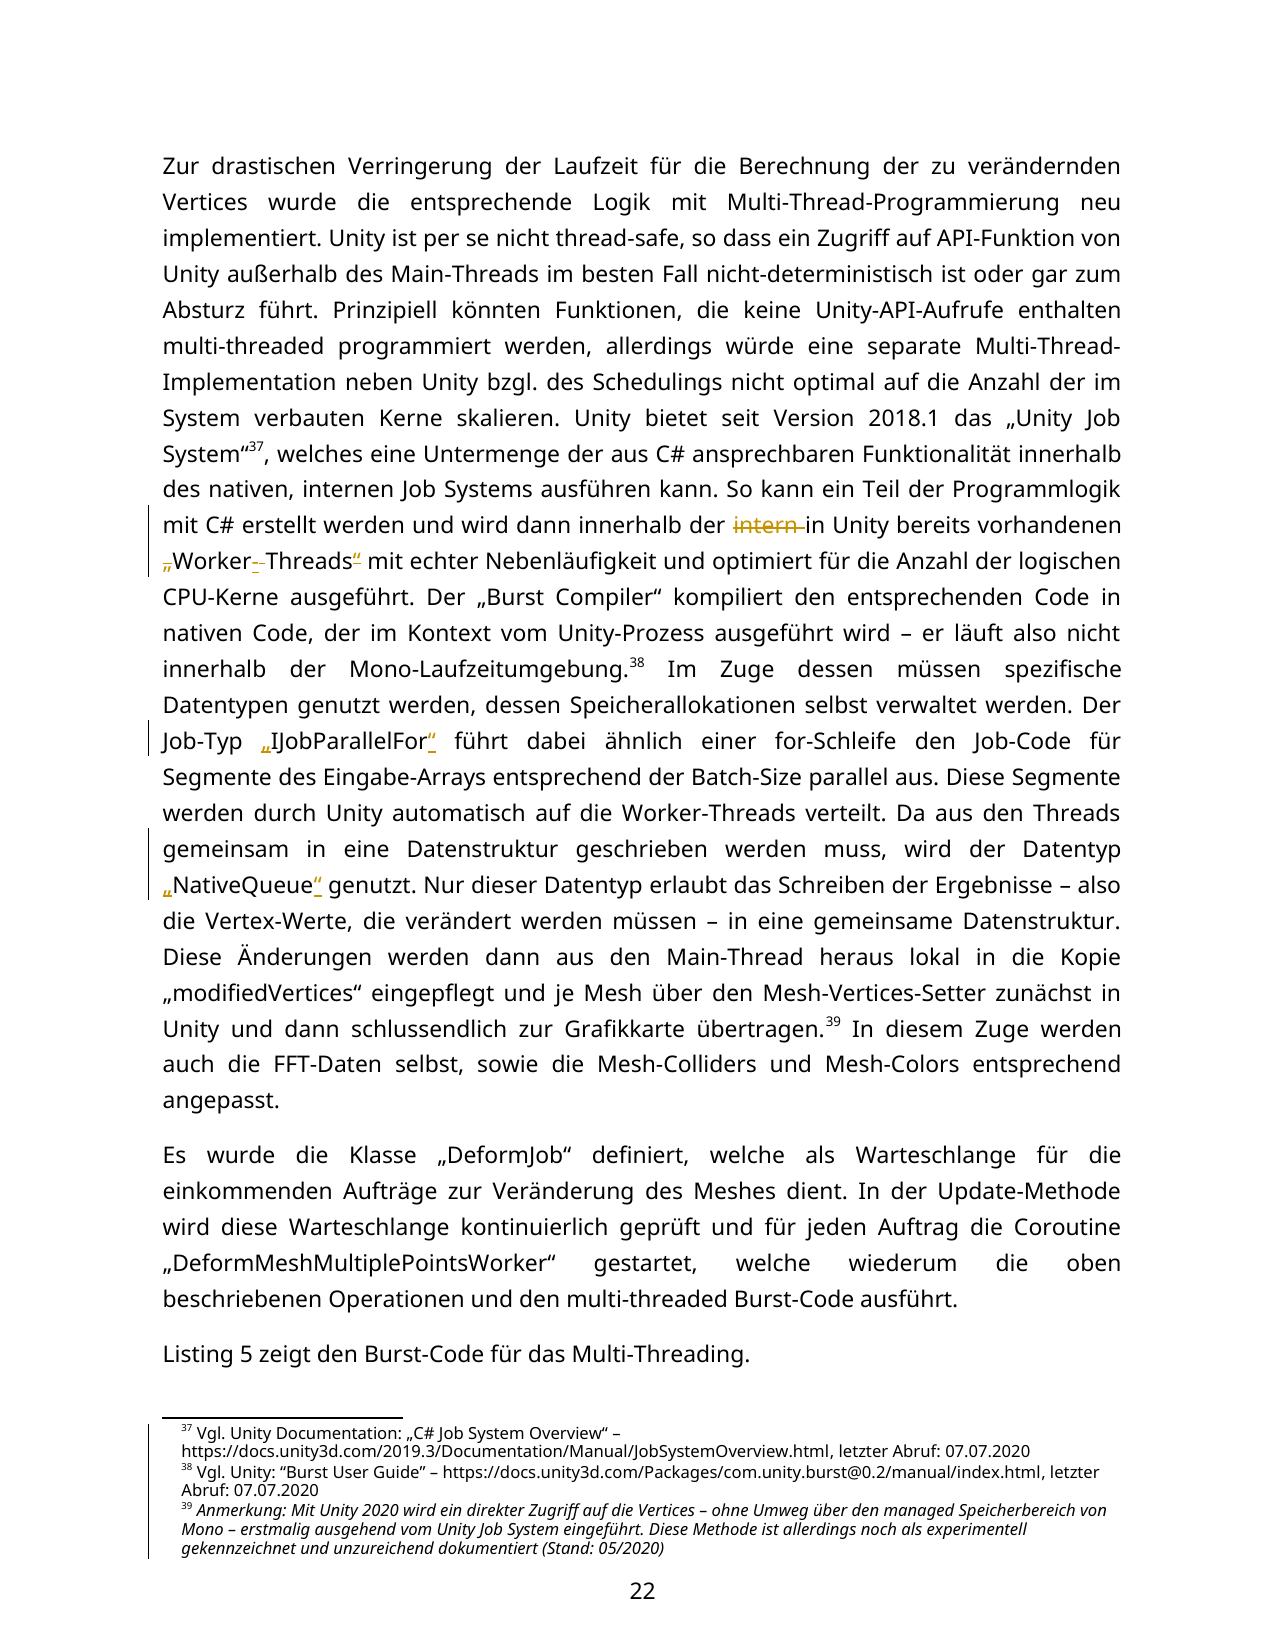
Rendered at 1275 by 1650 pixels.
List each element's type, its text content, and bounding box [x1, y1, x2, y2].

text Zur drastischen Verringerung der Laufzeit für die Berechnung der zu verändernden Vertices wurde die entsprechende Logik mit Multi-Thread-Programmierung neu implementiert. Unity ist per se nicht thread-safe, so dass ein Zugriff auf API-Funktion von Unity außerhalb des Main-Threads im besten Fall nicht-deterministisch ist oder gar zum Absturz führt. Prinzipiell könnten Funktionen, die keine Unity-API-Aufrufe enthalten multi-threaded programmiert werden, allerdings würde eine separate Multi-Thread-Implementation neben Unity bzgl. des Schedulings nicht optimal auf die Anzahl der im System verbauten Kerne skalieren. Unity bietet seit Version 2018.1 das „Unity Job System“, welches eine Untermenge der aus C# ansprechbaren Funktionalität innerhalb des nativen, internen Job Systems ausführen kann. So kann ein Teil der Programmlogik mit C# erstellt werden und wird dann innerhalb der in Unity bereits vorhandenen WorkerThreads mit echter Nebenläufigkeit und optimiert für die Anzahl der logischen CPU-Kerne ausgeführt. Der „Burst Compiler“ kompiliert den entsprechenden Code in nativen Code, der im Kontext vom Unity-Prozess ausgeführt wird – er läuft also nicht innerhalb der Mono-Laufzeitumgebung. Im Zuge dessen müssen spezifische Datentypen genutzt werden, dessen Speicherallokationen selbst verwaltet werden. Der Job-Typ IJobParallelFor führt dabei ähnlich einer for-Schleife den Job-Code für Segmente des Eingabe-Arrays entsprechend der Batch-Size parallel aus. Diese Segmente werden durch Unity automatisch auf die Worker-Threads verteilt. Da aus den Threads gemeinsam in eine Datenstruktur geschrieben werden muss, wird der Datentyp NativeQueue genutzt. Nur dieser Datentyp erlaubt das Schreiben der Ergebnisse – also die Vertex-Werte, die verändert werden müssen – in eine gemeinsame Datenstruktur. Diese Änderungen werden dann aus den Main-Thread heraus lokal in die Kopie „modifiedVertices“ eingepflegt und je Mesh über den Mesh-Vertices-Setter zunächst in Unity und dann schlussendlich zur Grafikkarte übertragen. In diesem Zuge werden auch die FFT-Daten selbst, sowie die Mesh-Colliders und Mesh-Colors entsprechend angepasst. [162, 150, 1122, 1116]
text Listing 5 zeigt den Burst-Code für das Multi-Threading. [162, 1337, 1122, 1369]
text Es wurde die Klasse „DeformJob“ definiert, welche als Warteschlange für die einkommenden Aufträge zur Veränderung des Meshes dient. In der Update-Methode wird diese Warteschlange kontinuierlich geprüft und für jeden Auftrag die Coroutine „DeformMeshMultiplePointsWorker“ gestartet, welche wiederum die oben beschriebenen Operationen und den multi-threaded Burst-Code ausführt. [162, 1139, 1122, 1314]
